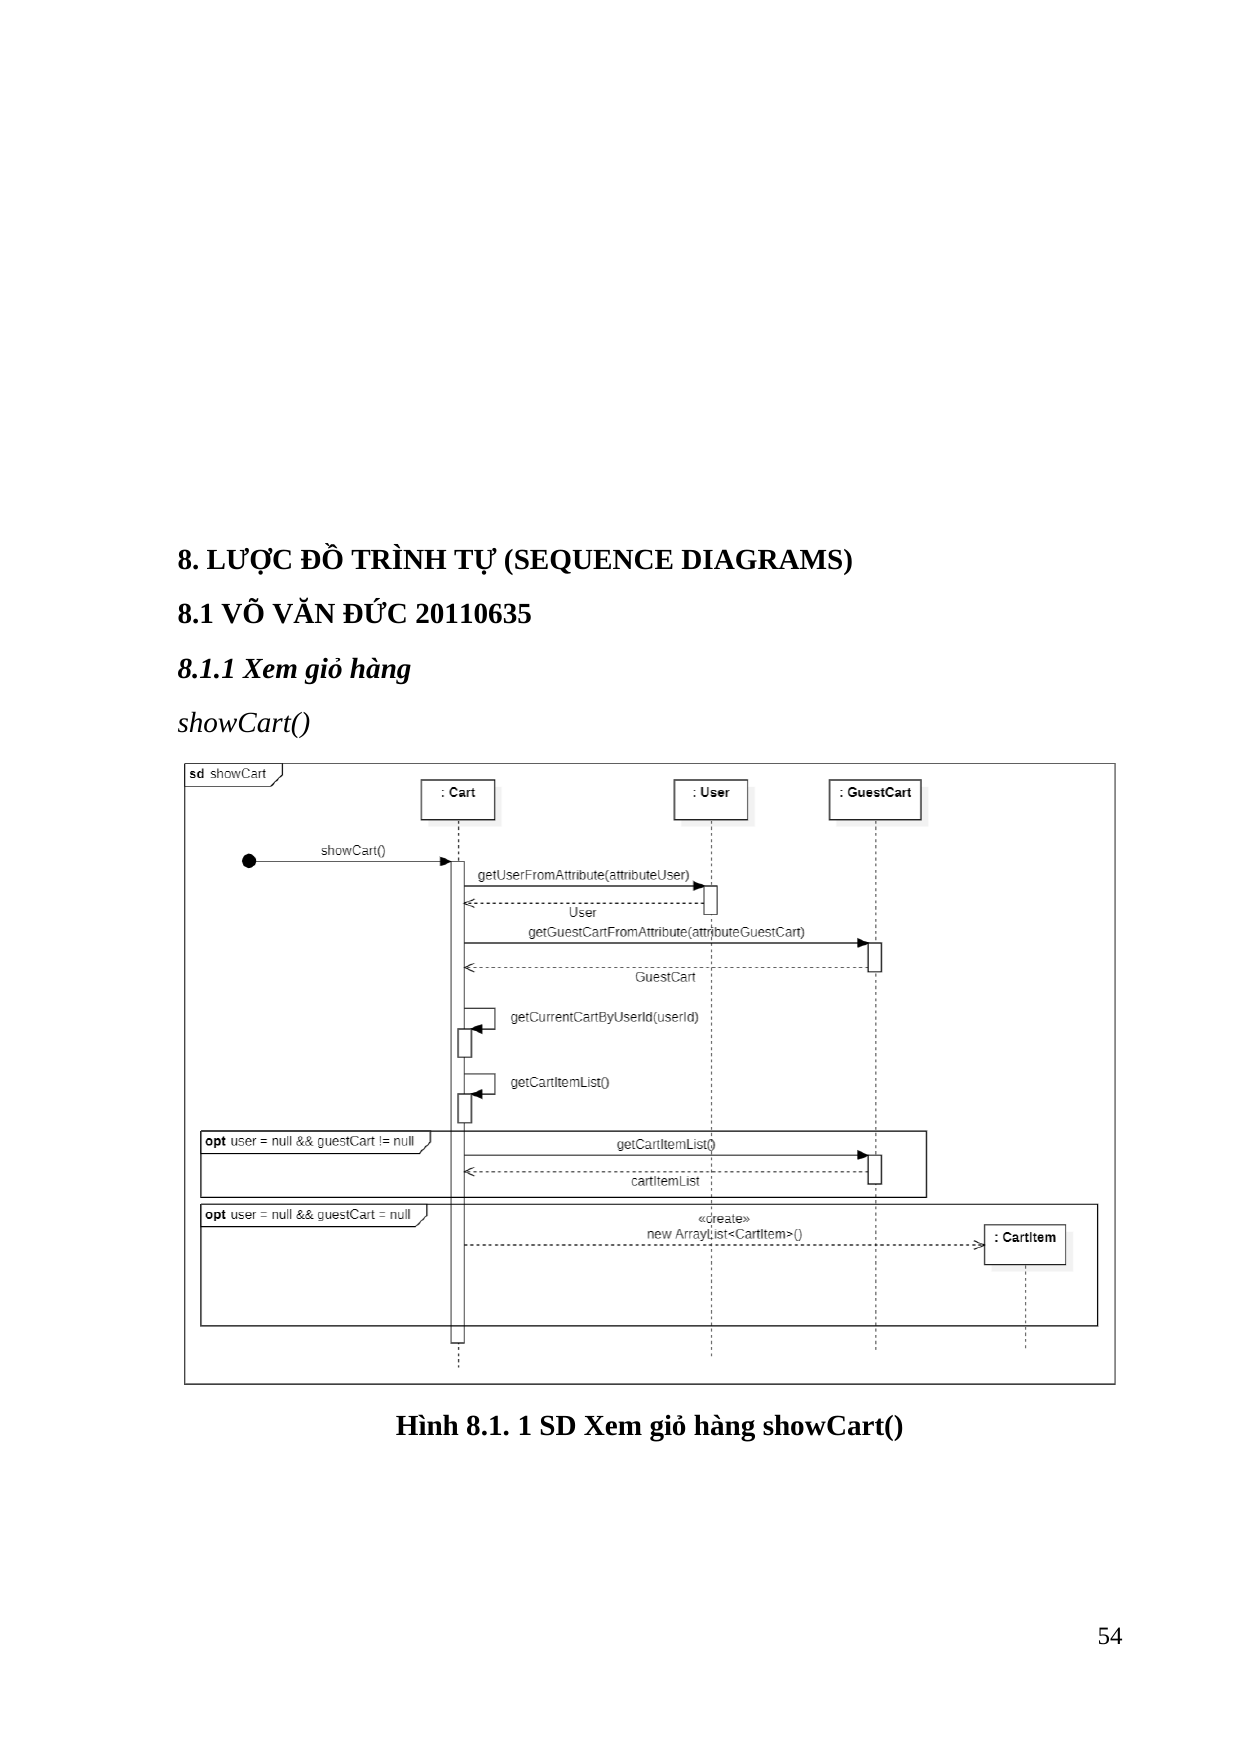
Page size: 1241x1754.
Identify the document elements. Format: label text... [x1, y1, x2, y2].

subtitle 8. LƯỢC ĐỒ TRÌNH TỰ (SEQUENCE DIAGRAMS) [177, 542, 1122, 575]
subtitle showCart() [177, 705, 1122, 739]
subtitle 8.1.1 Xem giỏ hàng [177, 651, 1122, 684]
text Hình 8.1. 1 SD Xem giỏ hàng showCart() [177, 1408, 1122, 1441]
picture [177, 755, 1123, 1394]
subtitle 8.1 VÕ VĂN ĐỨC 20110635 [177, 596, 1122, 630]
